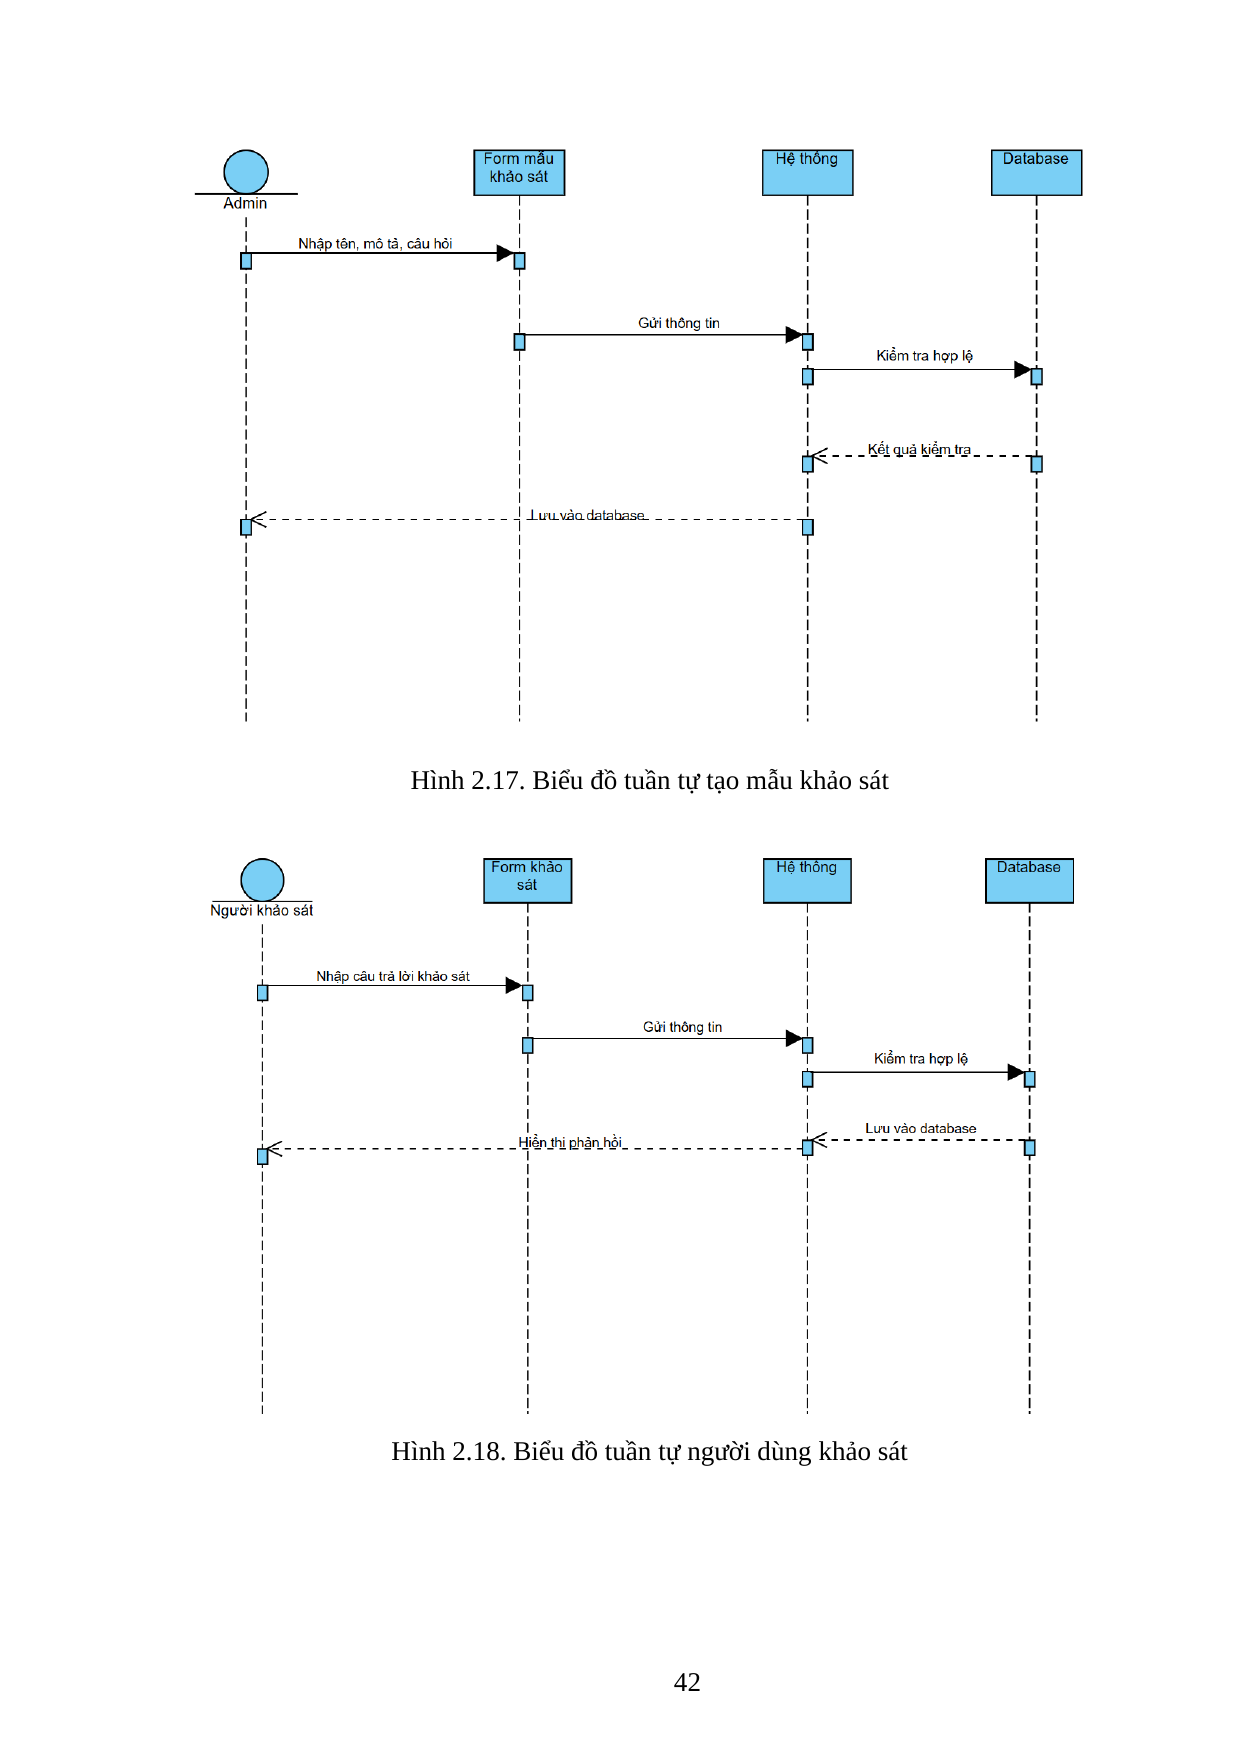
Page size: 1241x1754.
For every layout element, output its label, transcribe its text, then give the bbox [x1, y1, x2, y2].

picture [177, 811, 1123, 1436]
text Hình 2.17. Biểu đồ tuần tự tạo mẫu khảo sát [177, 765, 1122, 796]
text Hình 2.18. Biểu đồ tuần tự người dùng khảo sát [177, 1436, 1122, 1466]
picture [177, 118, 1123, 765]
